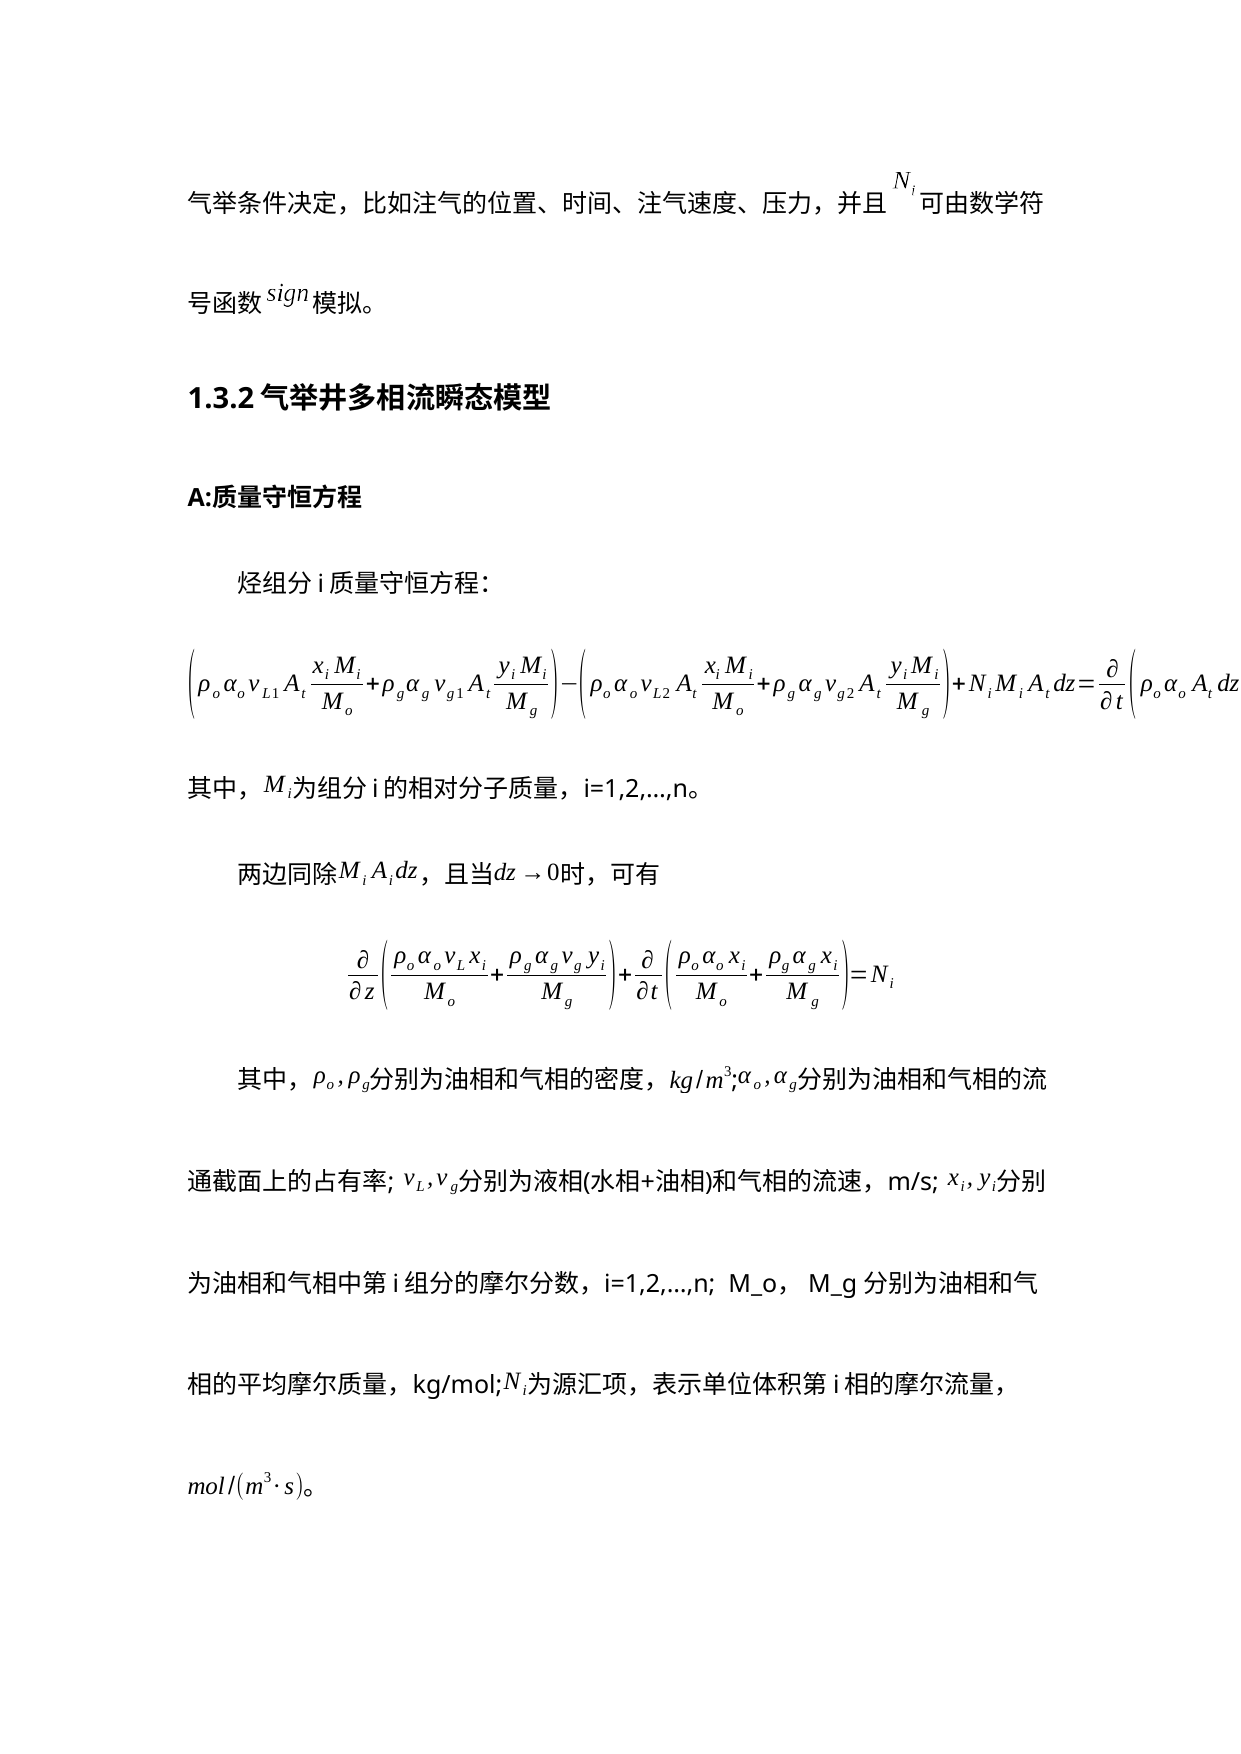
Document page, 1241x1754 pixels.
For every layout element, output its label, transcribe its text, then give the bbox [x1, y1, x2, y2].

text 其中，分别为油相和气相的密度，;分别为油相和气相的流通截面上的占有率; 分别为液相(水相+油相)和气相的流速，m/s; 分别为油相和气相中第i组分的摩尔分数，i=1,2,…,n; M_o， M_g 分别为油相和气相的平均摩尔质量，kg/mol;为源汇项，表示单位体积第 i相的摩尔流量，。 [187, 1043, 1053, 1519]
text A:质量守恒方程 [187, 462, 1053, 529]
subtitle 1.3.2气举井多相流瞬态模型 [187, 362, 1053, 430]
text 烃组分i质量守恒方程： [187, 548, 1053, 616]
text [187, 164, 1053, 334]
text 两边同除，且当时，可有 [187, 839, 1053, 907]
text 其中，为组分i的相对分子质量，i=1,2,…,n。 [187, 753, 1053, 821]
